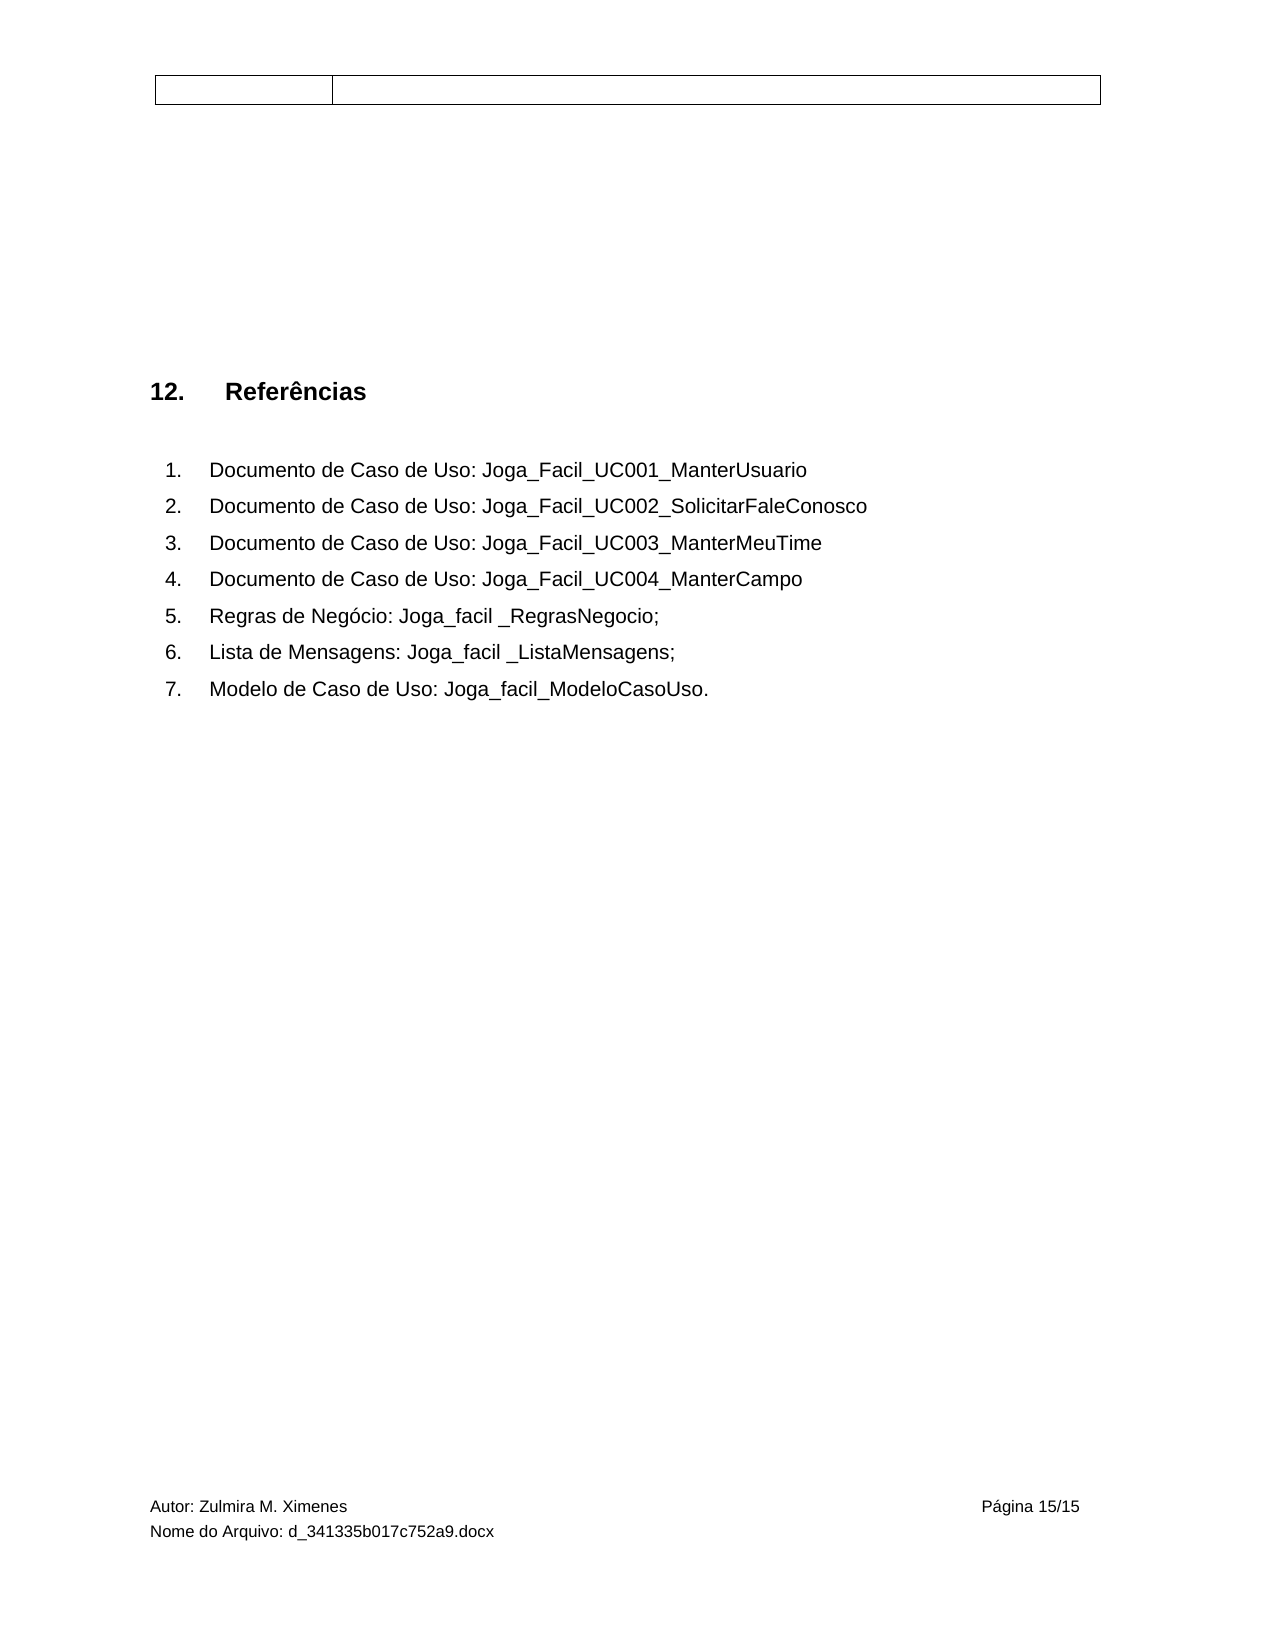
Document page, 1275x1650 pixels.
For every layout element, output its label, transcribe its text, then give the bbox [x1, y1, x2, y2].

list Lista de Mensagens: Joga_facil _ListaMensagens; [165, 640, 1125, 664]
list Regras de Negócio: Joga_facil _RegrasNegocio; [165, 604, 1125, 628]
list Documento de Caso de Uso: Joga_Facil_UC004_ManterCampo [165, 567, 1125, 591]
subtitle Referências [150, 377, 1125, 406]
list Documento de Caso de Uso: Joga_Facil_UC003_ManterMeuTime [165, 531, 1125, 555]
list Documento de Caso de Uso: Joga_Facil_UC002_SolicitarFaleConosco [165, 494, 1125, 518]
list Documento de Caso de Uso: Joga_Facil_UC001_ManterUsuario [165, 458, 1125, 482]
list Modelo de Caso de Uso: Joga_facil_ModeloCasoUso. [165, 677, 1125, 701]
